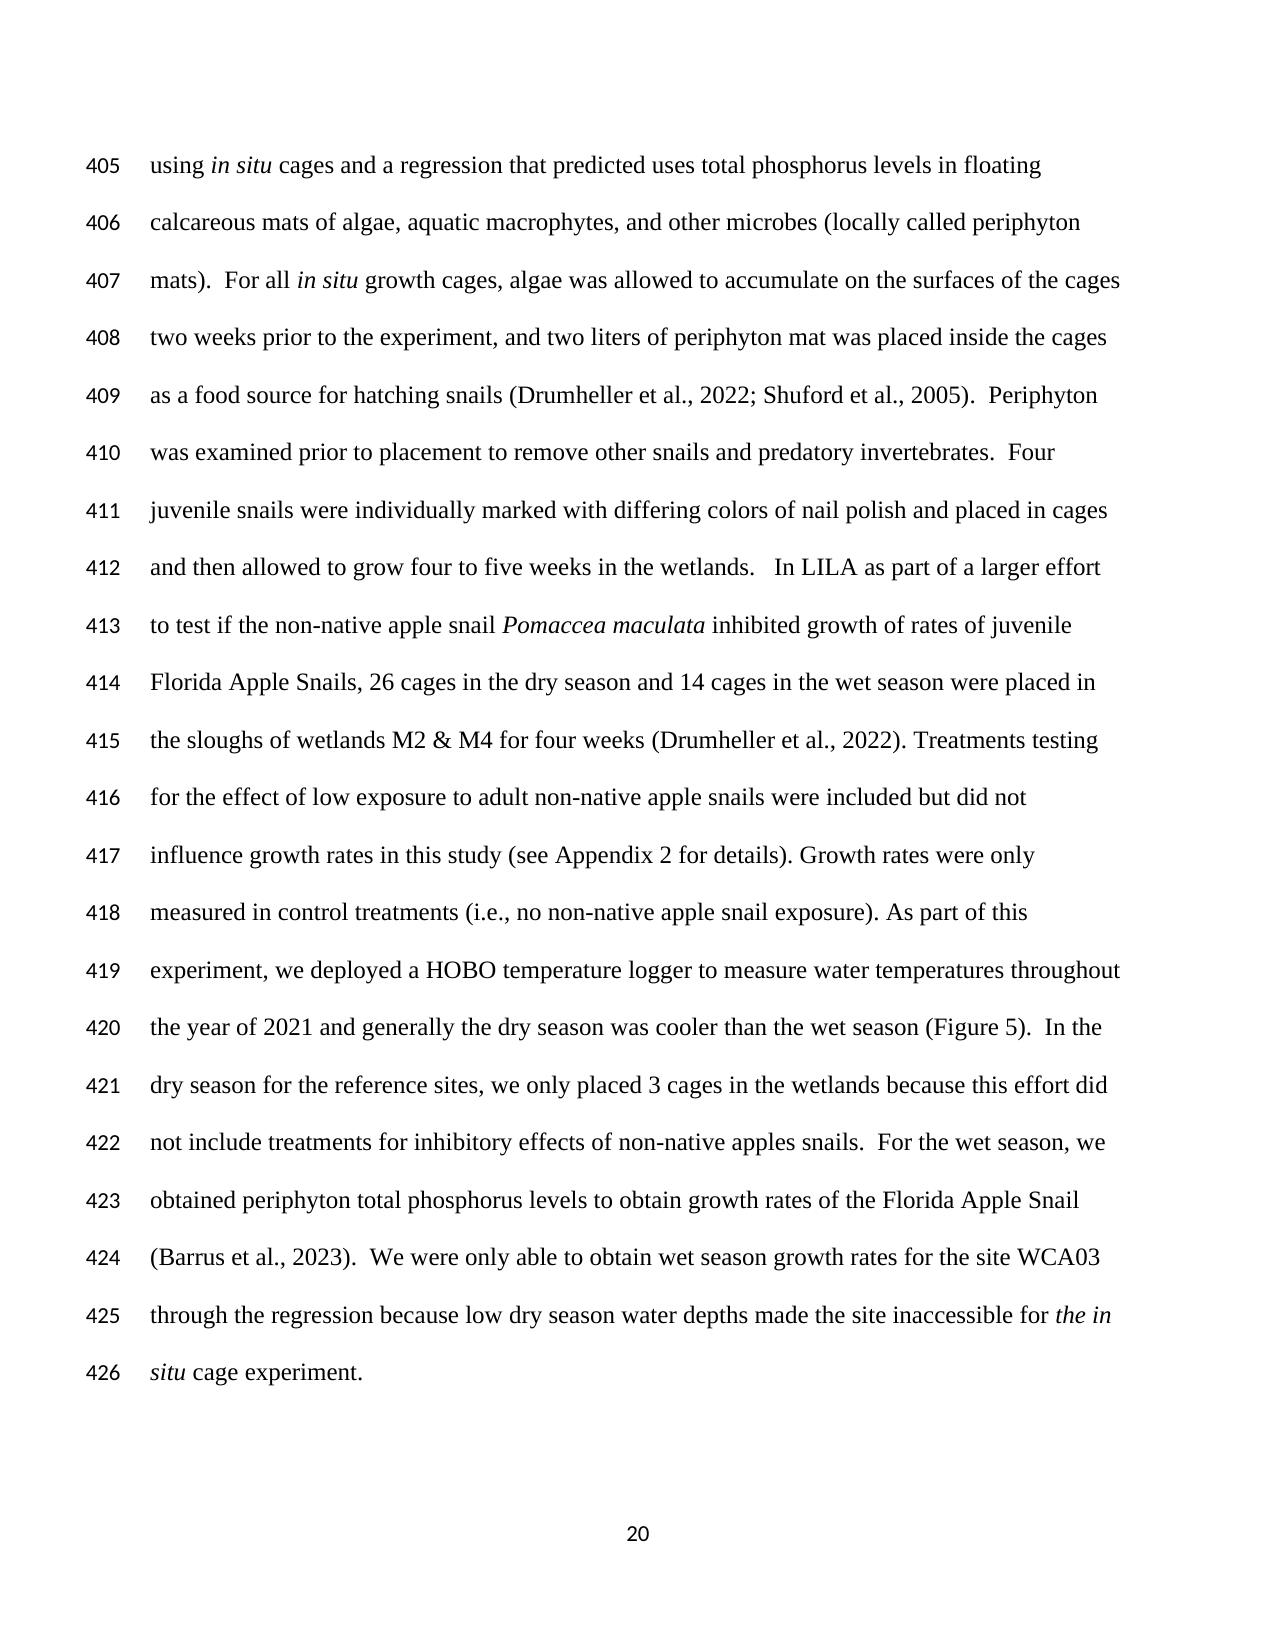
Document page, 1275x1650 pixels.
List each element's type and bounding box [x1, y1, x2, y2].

text [150, 150, 1125, 1386]
